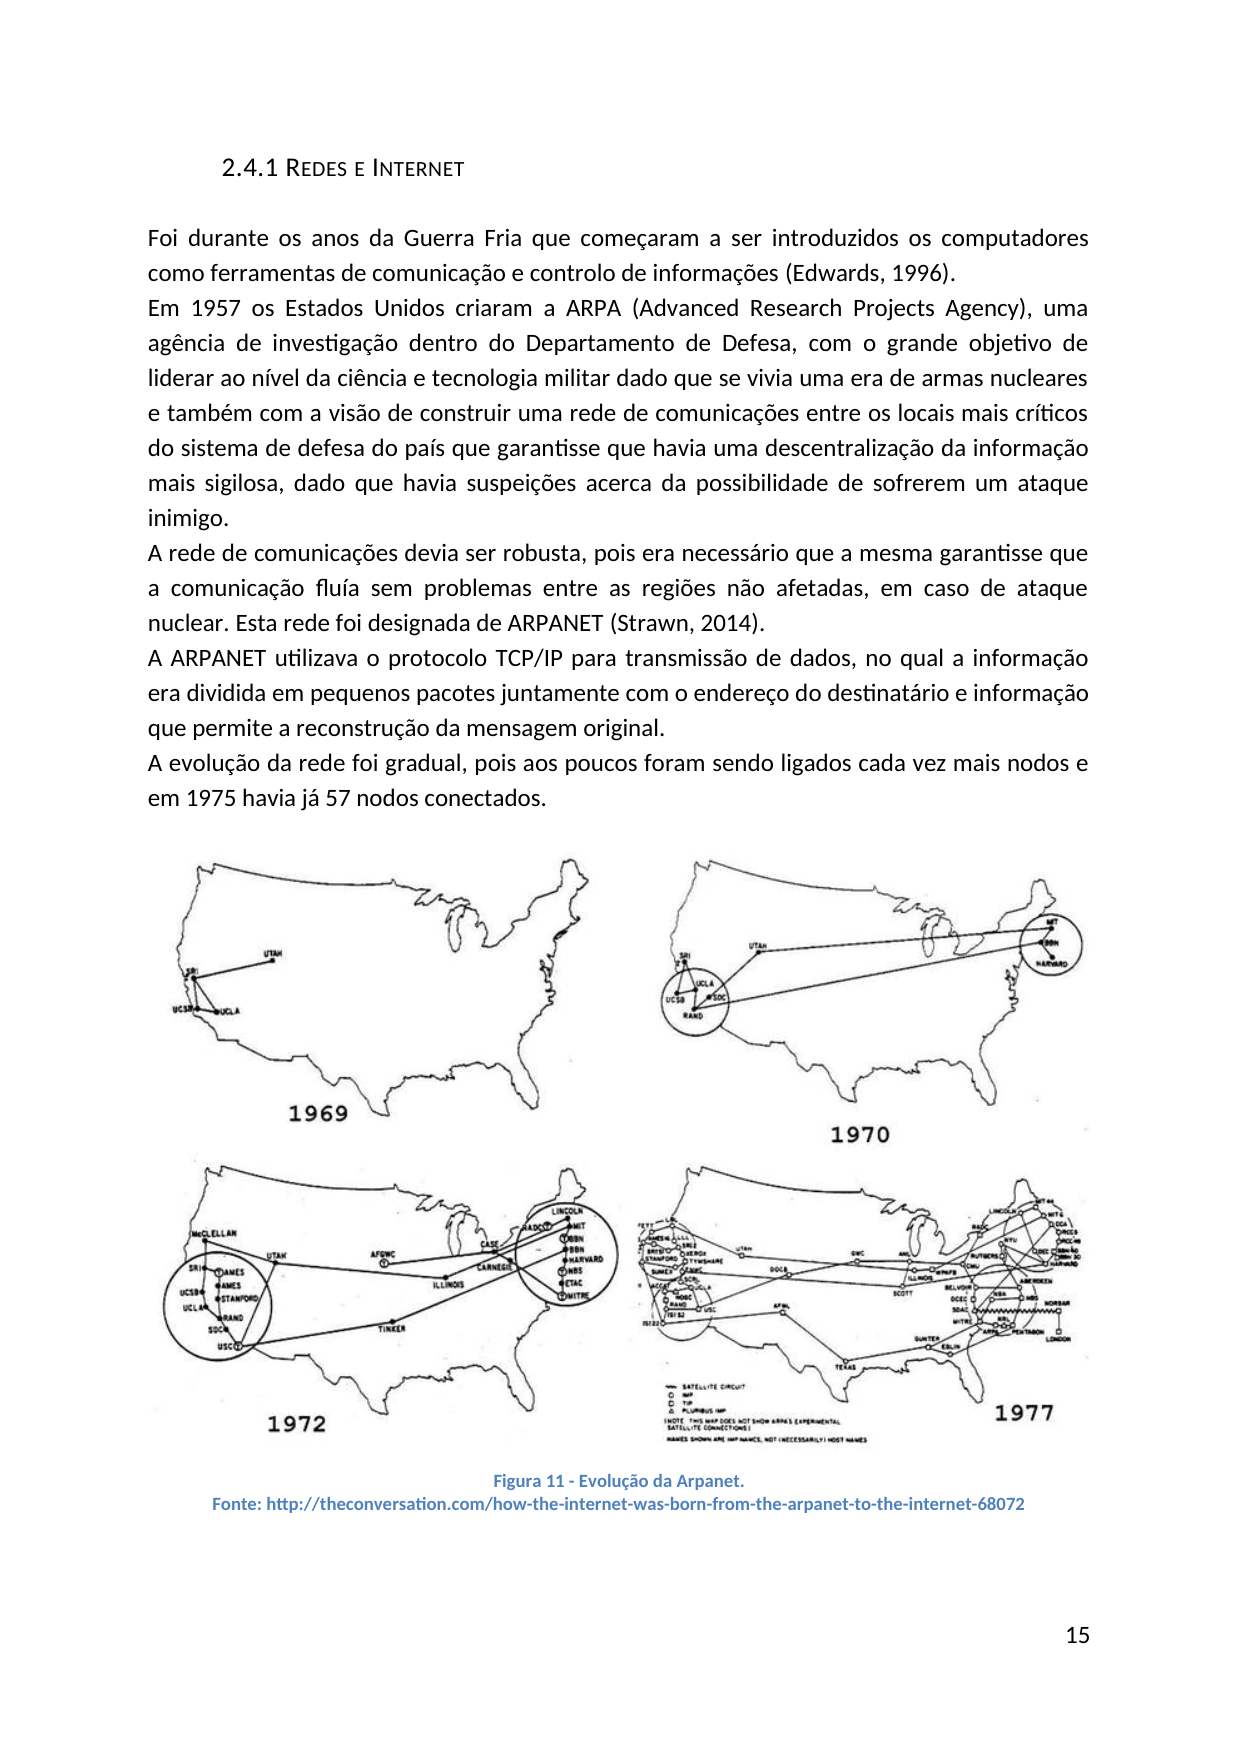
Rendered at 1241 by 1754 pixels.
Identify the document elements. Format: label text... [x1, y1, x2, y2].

text Em 1957 os Estados Unidos criaram a ARPA (Advanced Research Projects Agency), uma agência de investigação dentro do Departamento de Defesa, com o grande objetivo de liderar ao nível da ciência e tecnologia militar dado que se vivia uma era de armas nucleares e também com a visão de construir uma rede de comunicações entre os locais mais críticos do sistema de defesa do país que garantisse que havia uma descentralização da informação mais sigilosa, dado que havia suspeições acerca da possibilidade de sofrerem um ataque inimigo. [148, 292, 1090, 533]
picture [147, 852, 1091, 1465]
text A ARPANET utilizava o protocolo TCP/IP para transmissão de dados, no qual a informação era dividida em pequenos pacotes juntamente com o endereço do destinatário e informação que permite a reconstrução da mensagem original. [148, 642, 1090, 743]
text A evolução da rede foi gradual, pois aos poucos foram sendo ligados cada vez mais nodos e em 1975 havia já 57 nodos conectados. [148, 747, 1090, 813]
text Foi durante os anos da Guerra Fria que começaram a ser introduzidos os computadores como ferramentas de comunicação e controlo de informações (Edwards, 1996). [148, 222, 1090, 288]
subtitle 2.4.1 Redes e Internet [148, 150, 1090, 183]
text Fonte: http://theconversation.com/how-the-internet-was-born-from-the-arpanet-to-the-internet-68072 [148, 1492, 1090, 1515]
text A rede de comunicações devia ser robusta, pois era necessário que a mesma garantisse que a comunicação fluía sem problemas entre as regiões não afetadas, em caso de ataque nuclear. Esta rede foi designada de ARPANET (Strawn, 2014). [148, 537, 1090, 638]
